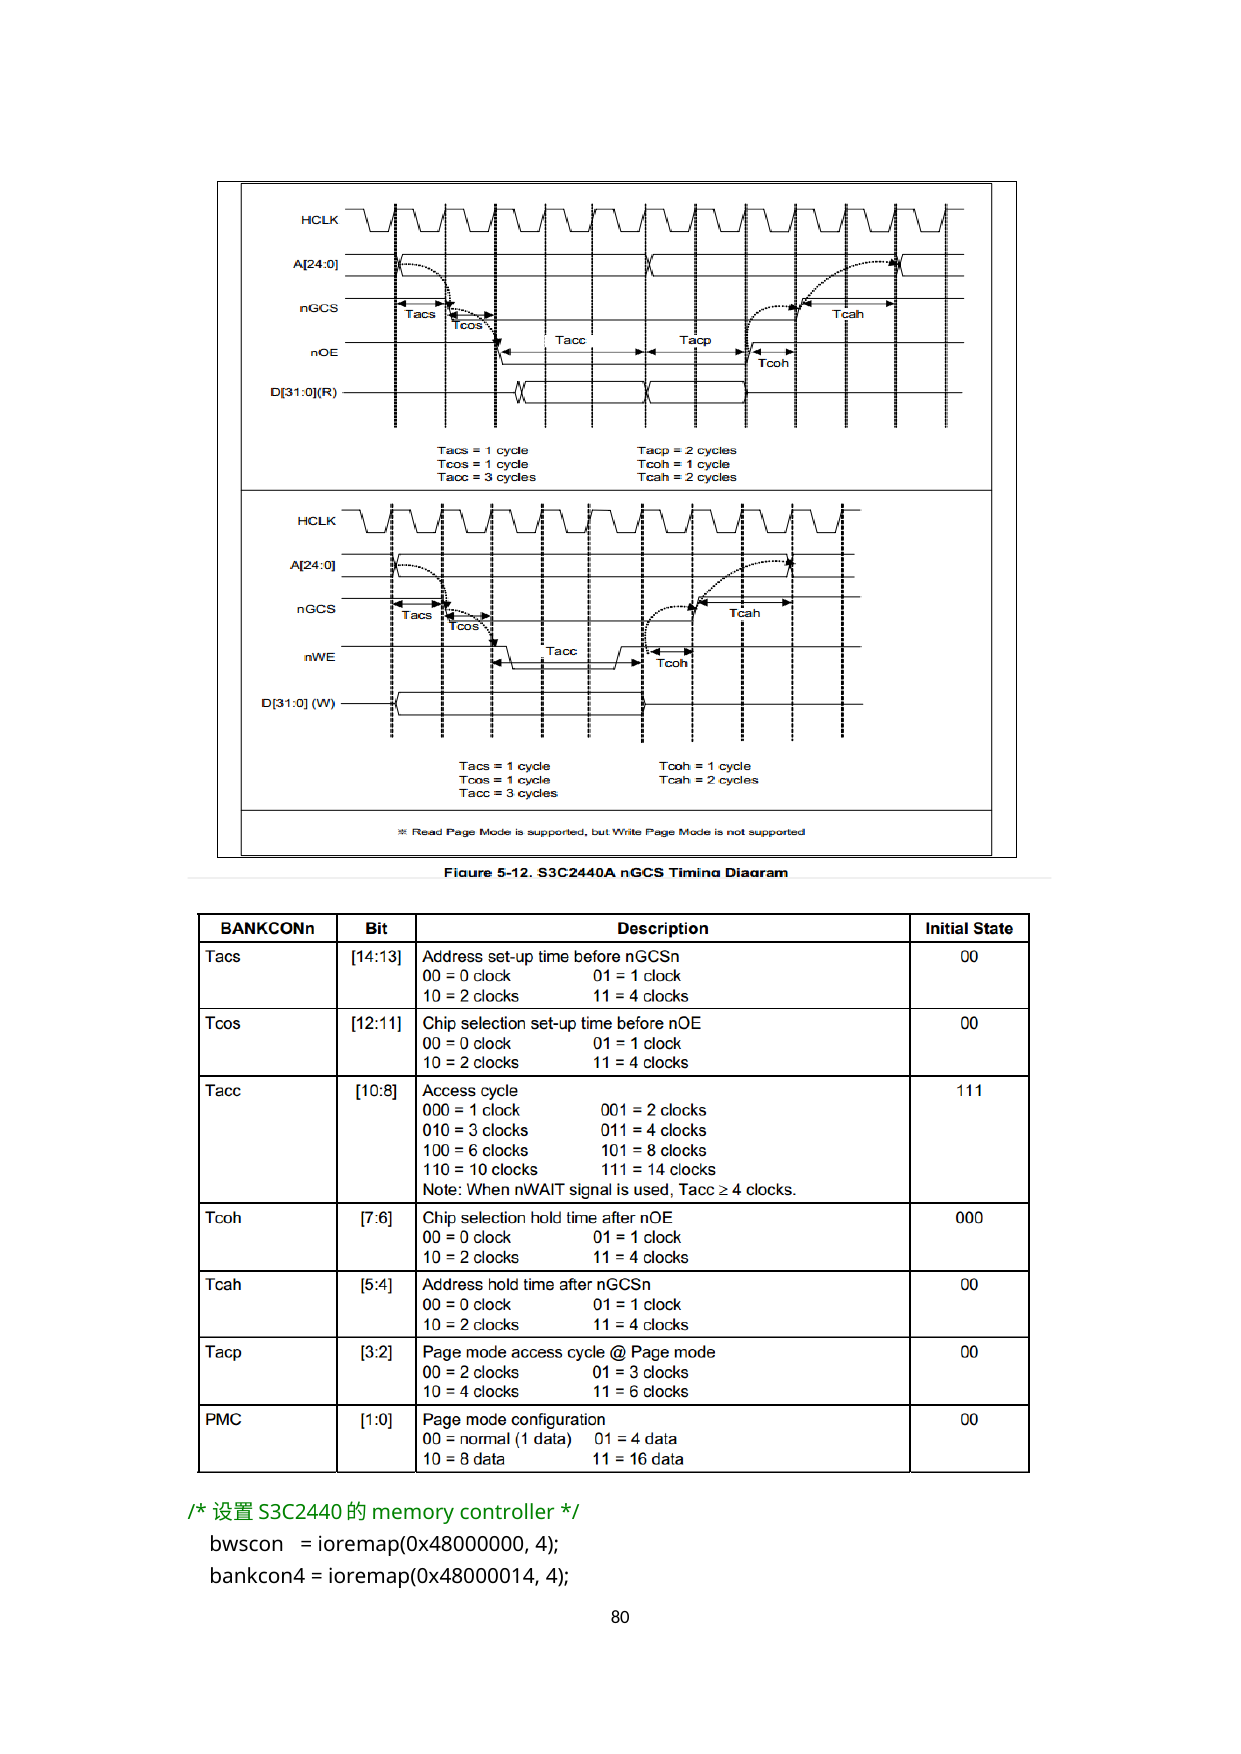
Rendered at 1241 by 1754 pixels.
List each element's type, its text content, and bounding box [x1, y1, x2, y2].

text bwscon = ioremap(0x48000000, 4); [187, 1527, 1053, 1559]
text /* 设置S3C2440的memory controller */ [187, 1494, 1053, 1527]
picture [187, 162, 1052, 879]
picture [187, 909, 1053, 1479]
text bankcon4 = ioremap(0x48000014, 4); [187, 1559, 1053, 1592]
